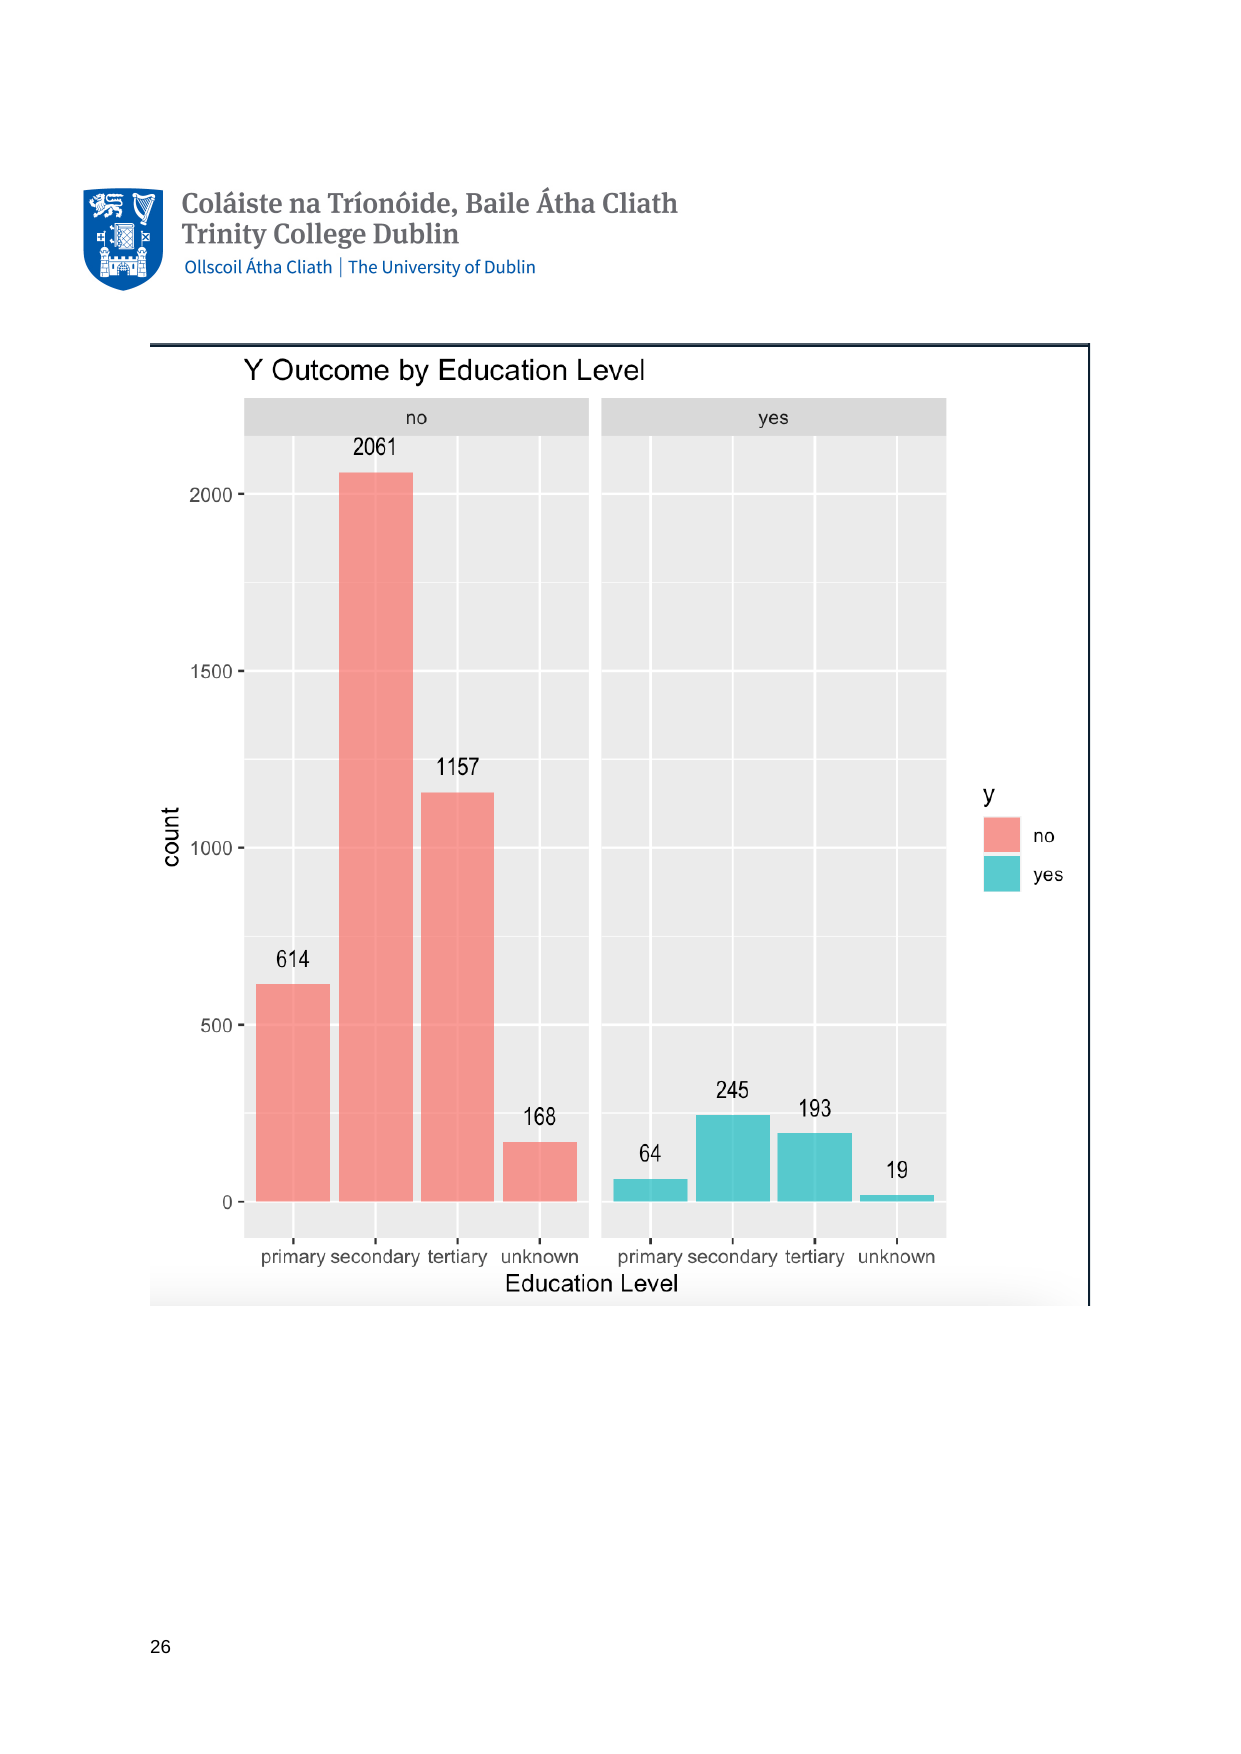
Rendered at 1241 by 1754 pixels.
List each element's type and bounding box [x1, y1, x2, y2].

picture [0, 104, 1241, 331]
picture [150, 343, 1091, 1306]
